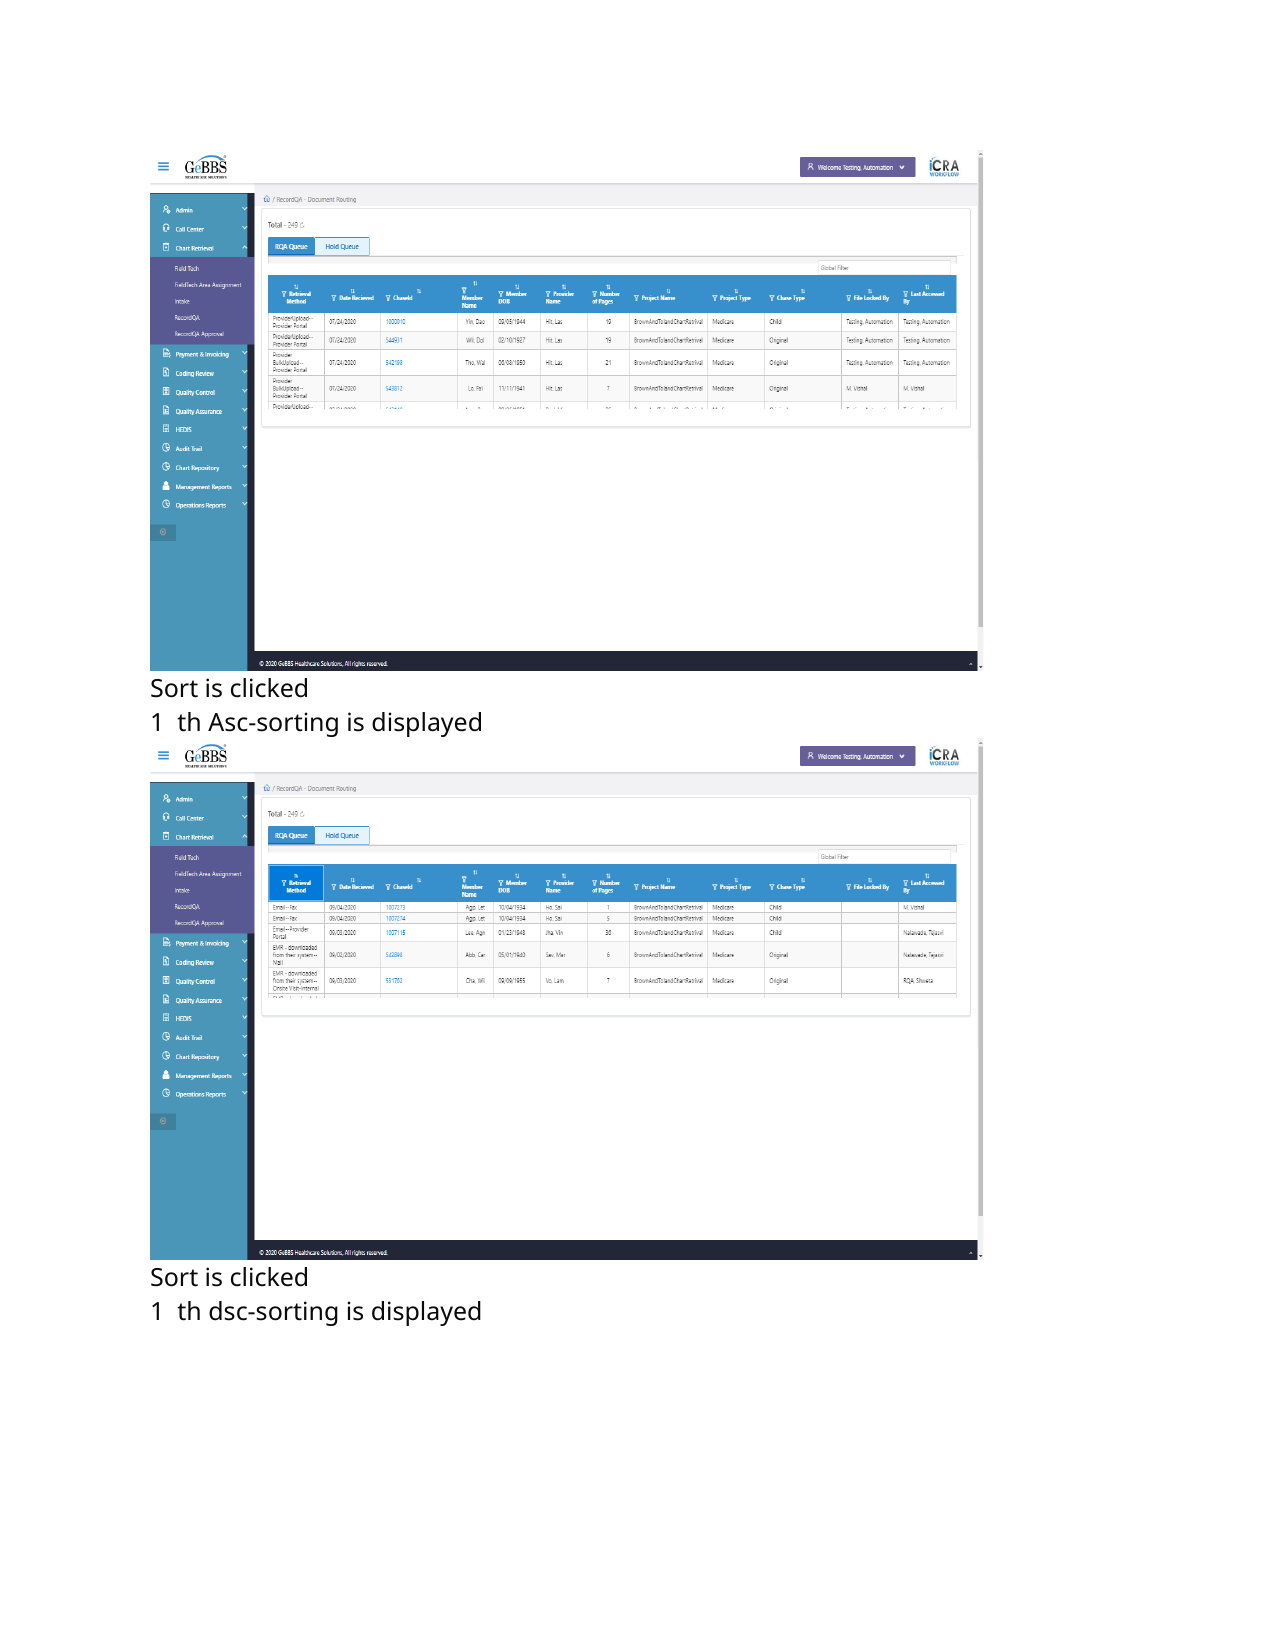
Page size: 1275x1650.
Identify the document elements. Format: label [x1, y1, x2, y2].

picture [150, 738, 984, 1260]
picture [150, 150, 984, 671]
text [150, 150, 1125, 1328]
